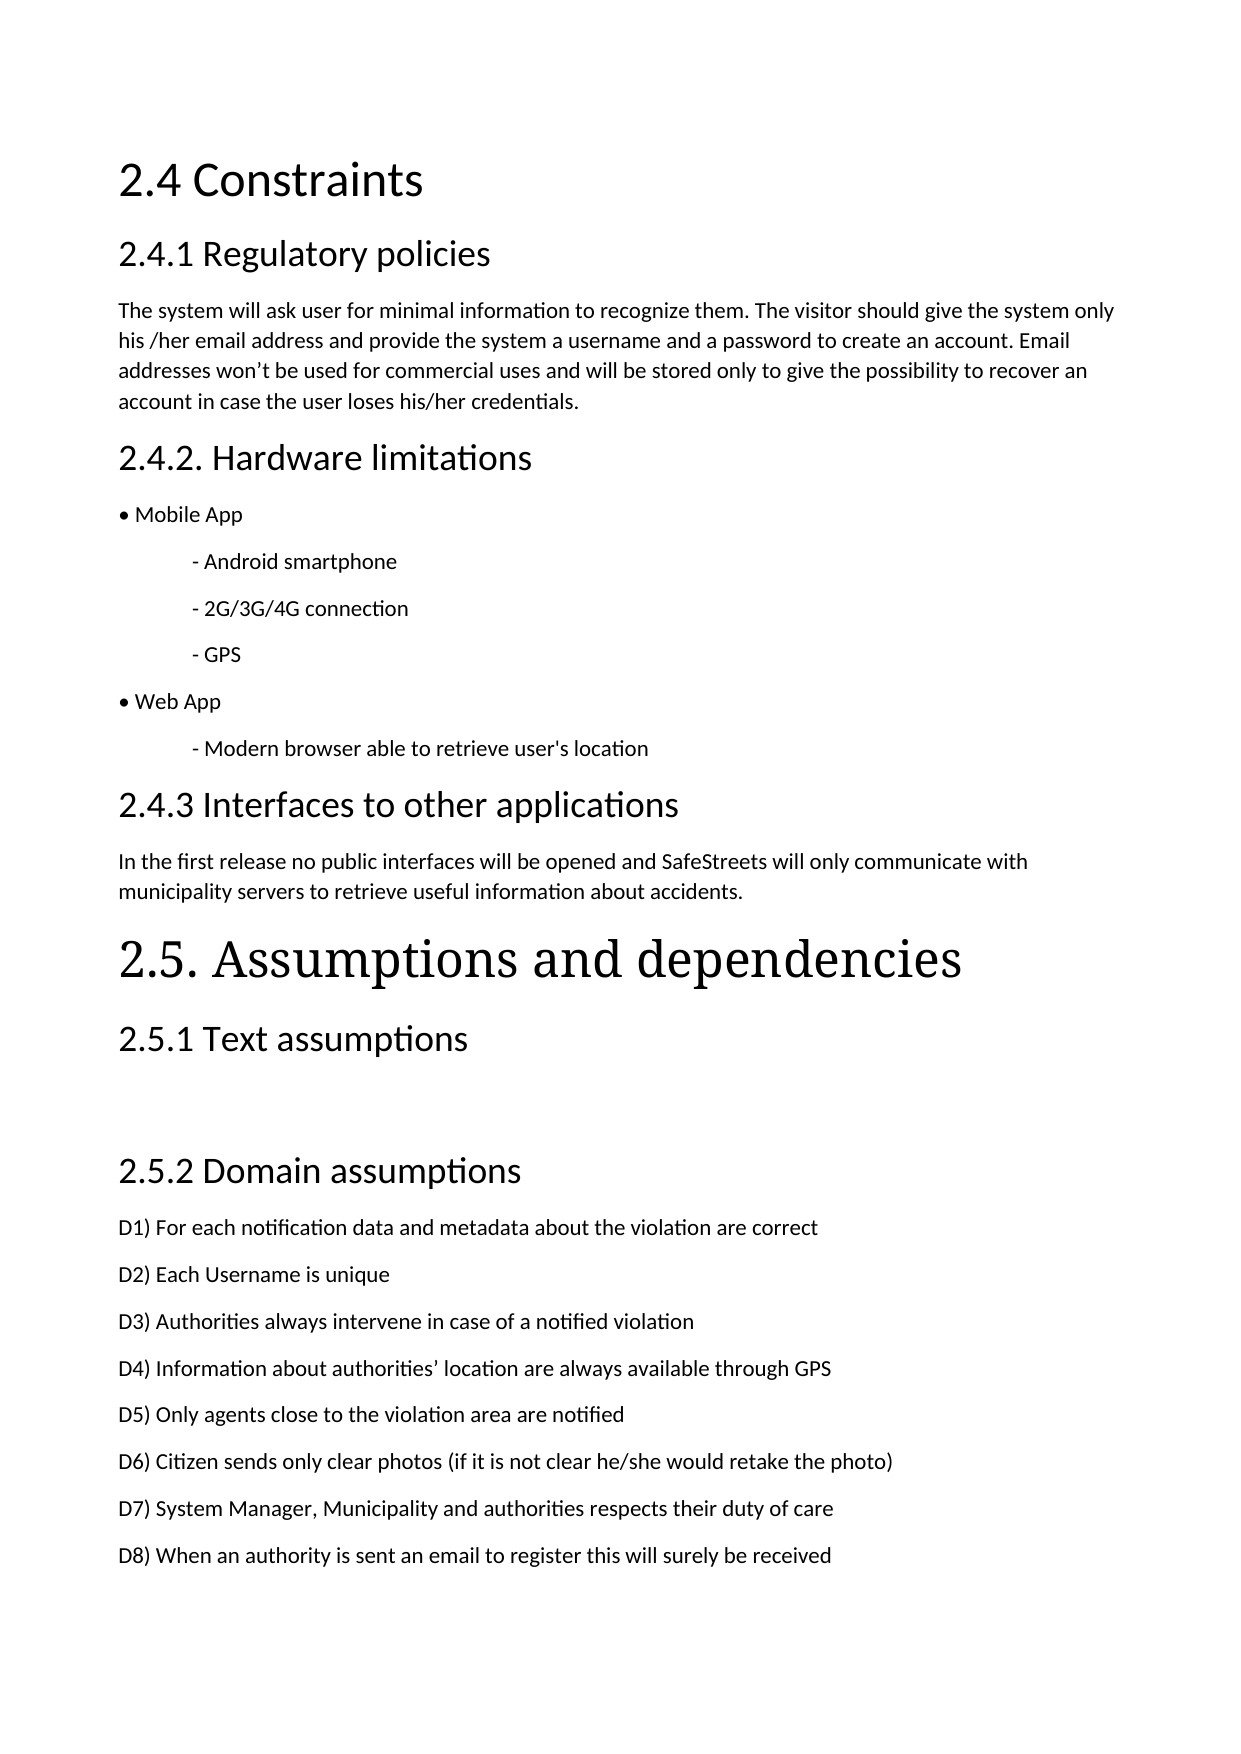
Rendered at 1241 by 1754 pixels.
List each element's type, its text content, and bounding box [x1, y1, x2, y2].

text D3) Authorities always intervene in case of a notified violation [118, 1307, 1122, 1335]
text 2.5.2 Domain assumptions [118, 1147, 1122, 1193]
text • Web App [118, 687, 1122, 715]
text D8) When an authority is sent an email to register this will surely be received [118, 1541, 1122, 1569]
text 2.4 Constraints [118, 148, 1122, 209]
text D5) Only agents close to the violation area are notified [118, 1401, 1122, 1428]
text 2.5. Assumptions and dependencies [118, 924, 1122, 992]
text - Android smartphone [118, 547, 1122, 575]
text D6) Citizen sends only clear photos (if it is not clear he/she would retake the photo) [118, 1447, 1122, 1475]
text 2.4.1 Regulatory policies [118, 230, 1122, 276]
text - Modern browser able to retrieve user's location [118, 734, 1122, 762]
text - 2G/3G/4G connection [118, 594, 1122, 622]
text In the first release no public interfaces will be opened and SafeStreets will only communicate with municipality servers to retrieve useful information about accidents. [118, 847, 1122, 906]
text D1) For each notification data and metadata about the violation are correct [118, 1213, 1122, 1241]
text 2.5.1 Text assumptions [118, 1014, 1122, 1060]
text The system will ask user for minimal information to recognize them. The visitor should give the system only his /her email address and provide the system a username and a password to create an account. Email addresses won’t be used for commercial uses and will be stored only to give the possibility to recover an account in case the user loses his/her credentials. [118, 296, 1122, 415]
text 2.4.2. Hardware limitations [118, 434, 1122, 479]
text D4) Information about authorities’ location are always available through GPS [118, 1354, 1122, 1382]
text - GPS [118, 641, 1122, 668]
text • Mobile App [118, 500, 1122, 528]
text D2) Each Username is unique [118, 1260, 1122, 1288]
text D7) System Manager, Municipality and authorities respects their duty of care [118, 1494, 1122, 1522]
text 2.4.3 Interfaces to other applications [118, 781, 1122, 827]
